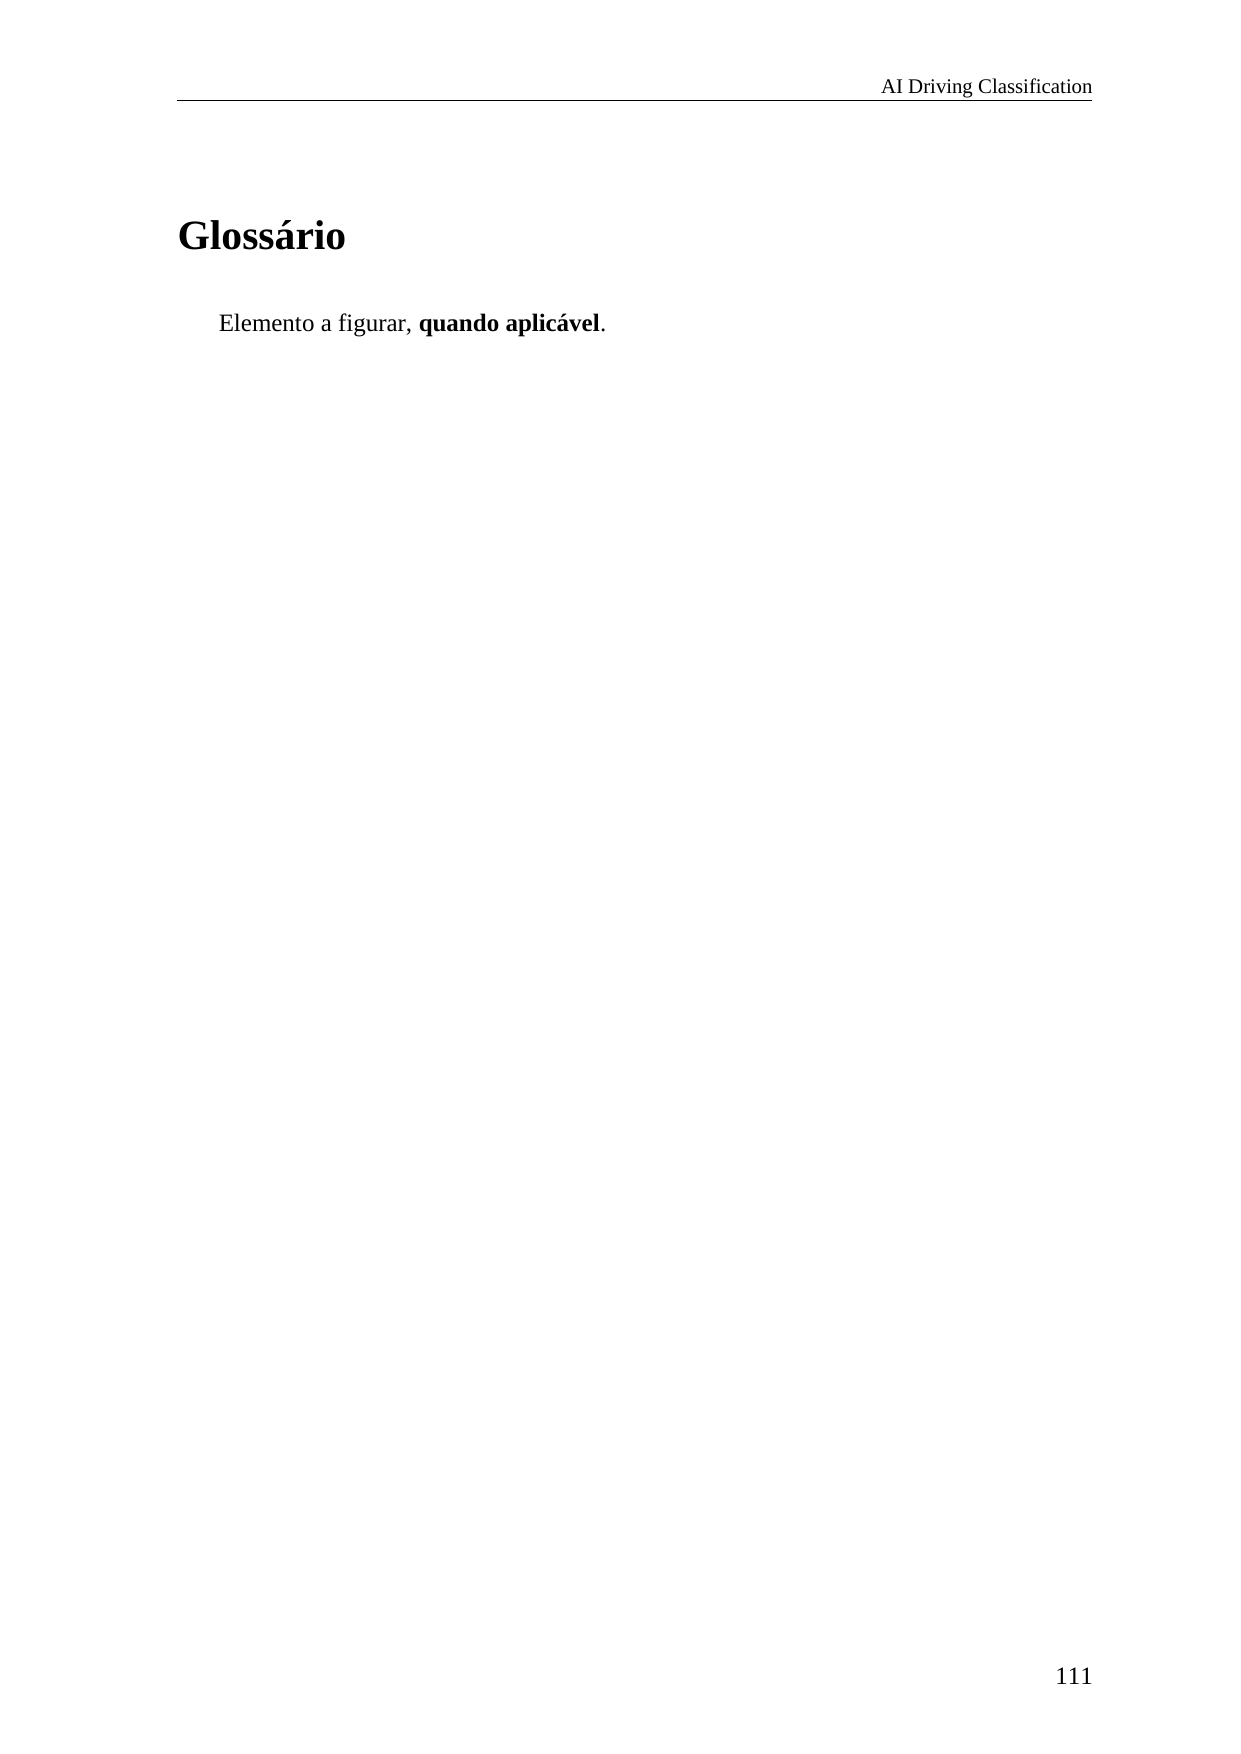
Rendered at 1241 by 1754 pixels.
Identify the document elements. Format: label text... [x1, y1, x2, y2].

subtitle Glossário [177, 210, 1092, 258]
text Elemento a figurar, quando aplicável. [177, 308, 1092, 337]
